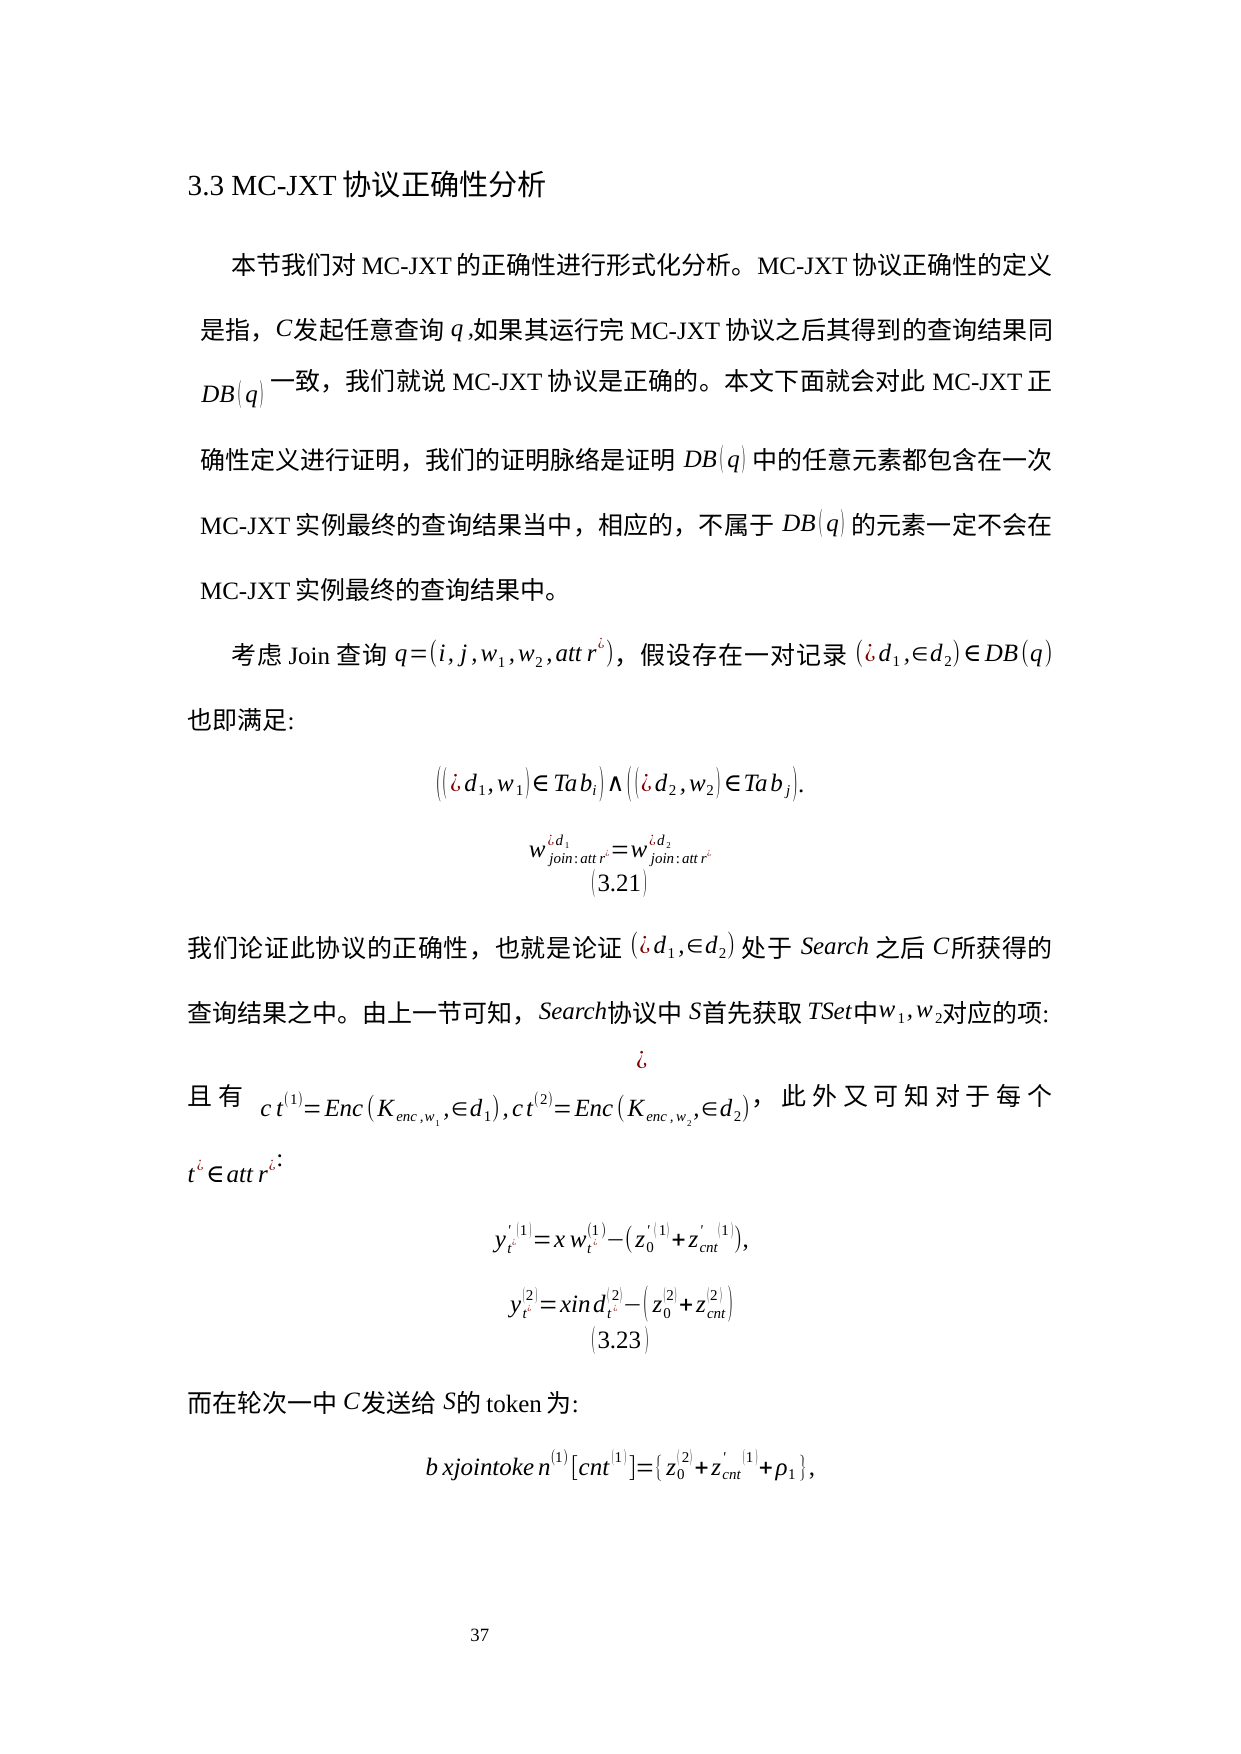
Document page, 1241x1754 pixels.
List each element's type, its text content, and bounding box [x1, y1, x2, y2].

text . [187, 751, 1053, 816]
text 而在轮次一中 发送给 的token为: [187, 1369, 1053, 1434]
text 考虑Join查询 ，假设存在一对记录 ，也即满足: [187, 621, 1053, 751]
text 且有 ，此外又可知对于每个 : [187, 1076, 1053, 1206]
text 我们论证此协议的正确性，也就是论证 处于 之后 所获得的查询结果之中。由上一节可知，协议中 首先获取 中对应的项: [187, 914, 1053, 1044]
text , [187, 1206, 1053, 1271]
subtitle MC-JXT协议正确性分析 [187, 150, 1053, 215]
text 本节我们对MC-JXT的正确性进行形式化分析。MC-JXT协议正确性的定义是指，发起任意查询 如果其运行完MC-JXT协议之后其得到的查询结果同 一致，我们就说MC-JXT协议是正确的。本文下面就会对此MC-JXT正确性定义进行证明，我们的证明脉络是证明 中的任意元素都包含在一次MC-JXT实例最终的查询结果当中，相应的，不属于 的元素一定不会在MC-JXT实例最终的查询结果中。 [187, 231, 1053, 621]
text , [187, 1434, 1053, 1499]
